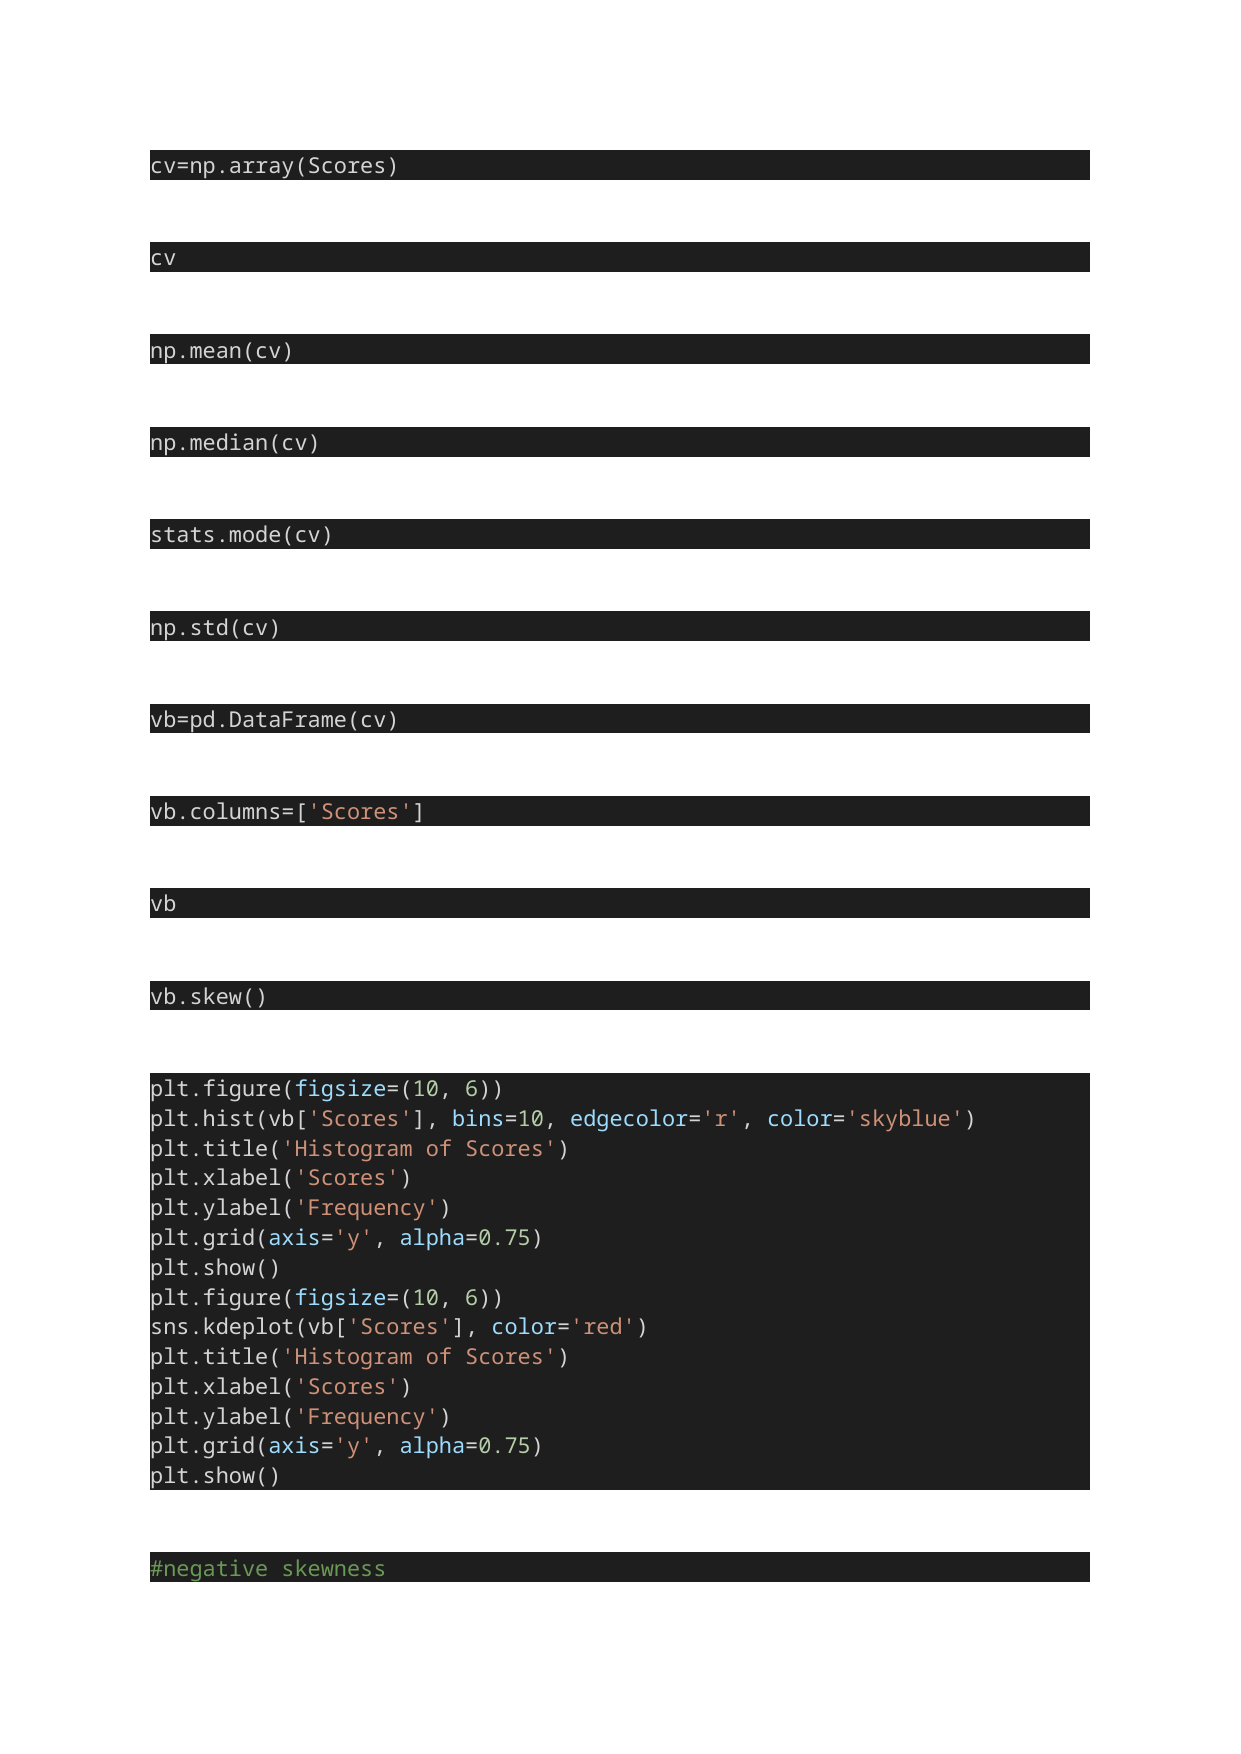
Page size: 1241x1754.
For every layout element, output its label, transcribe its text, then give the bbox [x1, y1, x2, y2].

text vb.columns=['Scores'] [150, 796, 1090, 826]
text stats.mode(cv) [150, 519, 1090, 549]
text plt.grid(axis='y', alpha=0.75) [150, 1430, 1090, 1460]
text plt.title('Histogram of Scores') [150, 1132, 1090, 1162]
text np.mean(cv) [150, 334, 1090, 364]
text plt.show() [150, 1460, 1090, 1490]
text plt.ylabel('Frequency') [150, 1192, 1090, 1222]
text vb [150, 888, 1090, 918]
text plt.ylabel('Frequency') [150, 1401, 1090, 1430]
text plt.xlabel('Scores') [150, 1371, 1090, 1401]
text vb=pd.DataFrame(cv) [150, 704, 1090, 733]
text sns.kdeplot(vb['Scores'], color='red') [150, 1311, 1090, 1341]
text cv=np.array(Scores) [150, 150, 1090, 180]
text plt.show() [150, 1252, 1090, 1281]
text #negative skewness [150, 1552, 1090, 1582]
text plt.grid(axis='y', alpha=0.75) [150, 1222, 1090, 1252]
text np.std(cv) [150, 611, 1090, 641]
text plt.figure(figsize=(10, 6)) [150, 1073, 1090, 1103]
text vb.skew() [150, 981, 1090, 1010]
text plt.figure(figsize=(10, 6)) [150, 1281, 1090, 1311]
text plt.title('Histogram of Scores') [150, 1341, 1090, 1371]
text cv [150, 242, 1090, 272]
text plt.hist(vb['Scores'], bins=10, edgecolor='r', color='skyblue') [150, 1103, 1090, 1132]
text plt.xlabel('Scores') [150, 1162, 1090, 1192]
text np.median(cv) [150, 427, 1090, 457]
